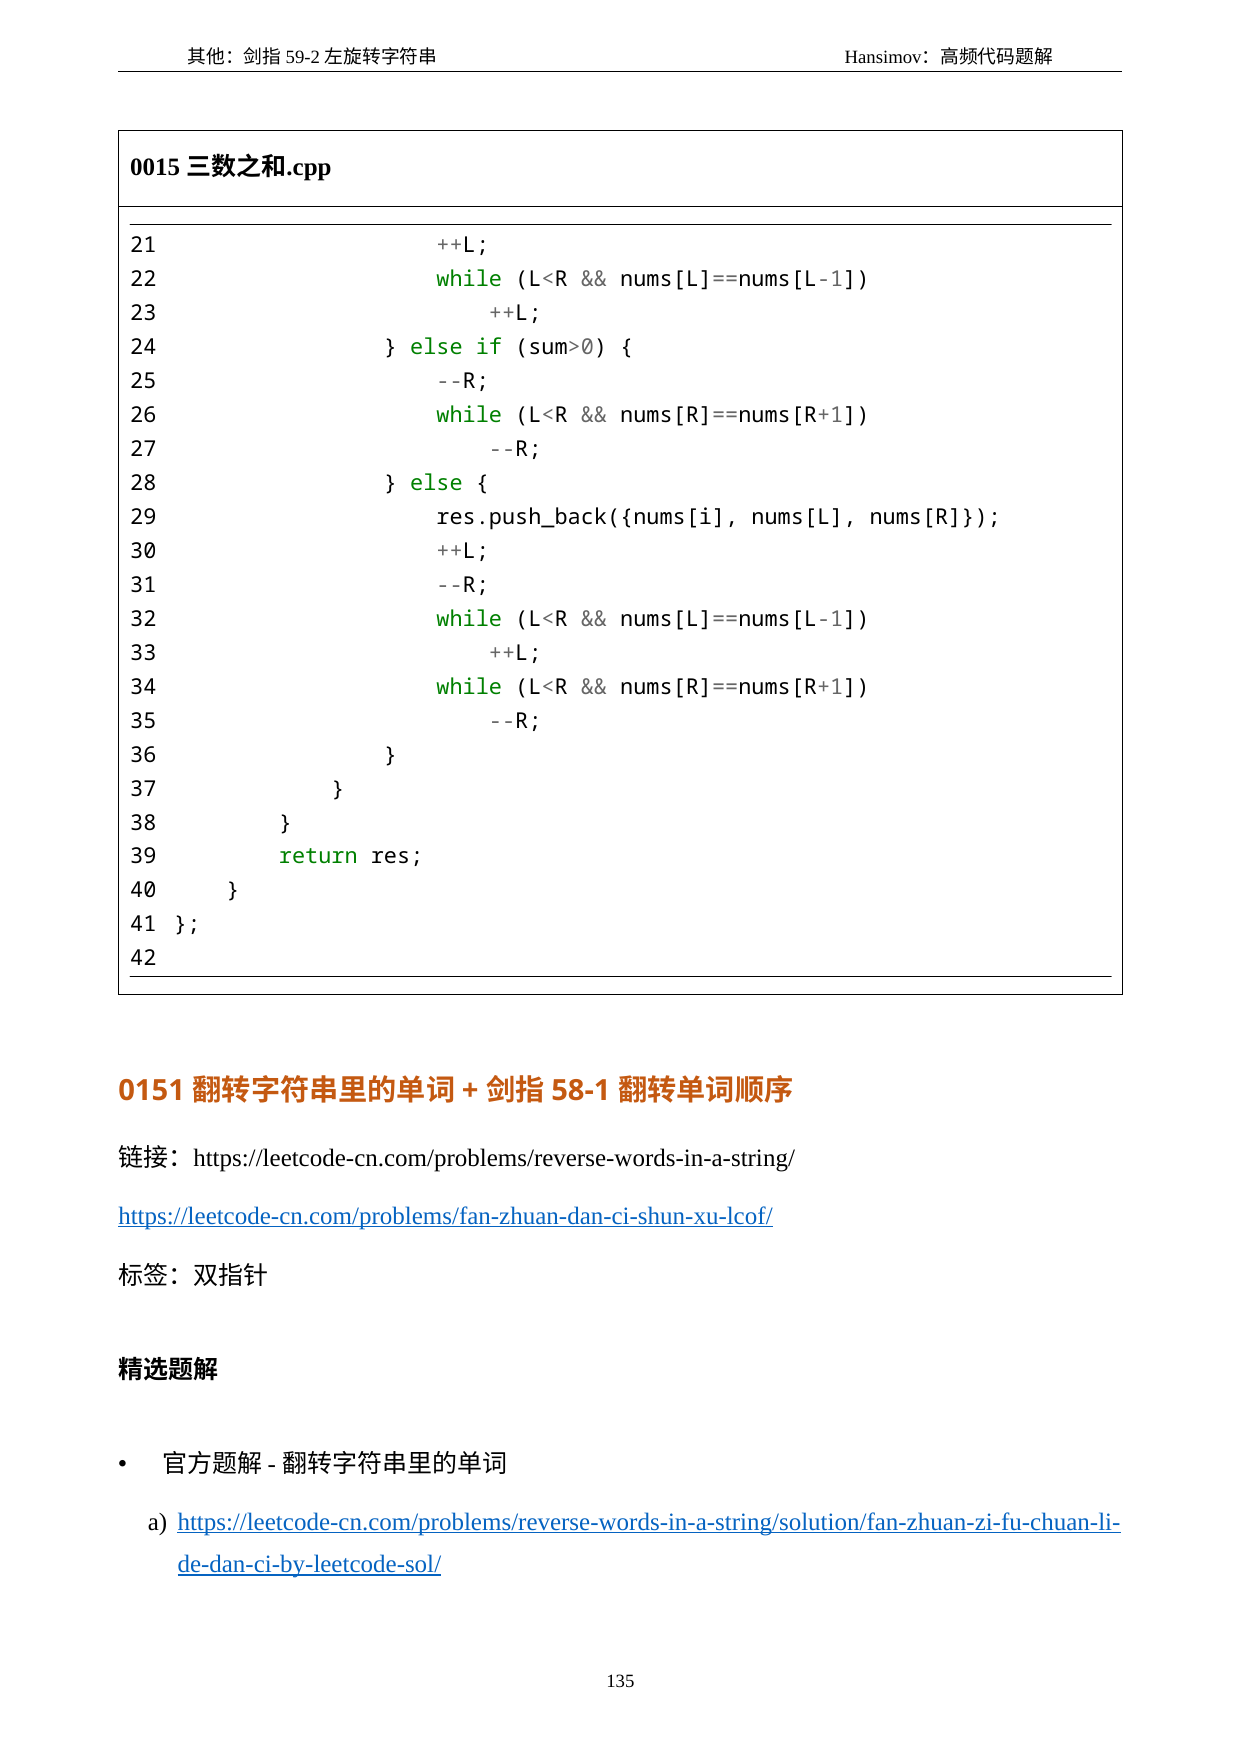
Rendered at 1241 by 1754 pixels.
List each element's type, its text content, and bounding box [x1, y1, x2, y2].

text 标签：双指针 [118, 1239, 1122, 1307]
table_header 0015 三数之和.cpp [119, 131, 1122, 206]
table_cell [119, 207, 1122, 994]
list https://leetcode-cn.com/problems/reverse-words-in-a-string/solution/fan-zhuan-zi-fu-chuan-li-de-dan-ci-by-leetcode-sol/ [148, 1504, 1122, 1581]
subtitle 精选题解 [118, 1333, 1097, 1401]
text 官方题解 - 翻转字符串里的单词 [118, 1427, 1122, 1495]
subtitle 0151 翻转字符串里的单词 + 剑指 58-1 翻转单词顺序 [118, 1053, 1097, 1121]
text 链接：https://leetcode-cn.com/problems/reverse-words-in-a-string/ [118, 1121, 1122, 1189]
text https://leetcode-cn.com/problems/fan-zhuan-dan-ci-shun-xu-lcof/ [118, 1198, 1122, 1232]
